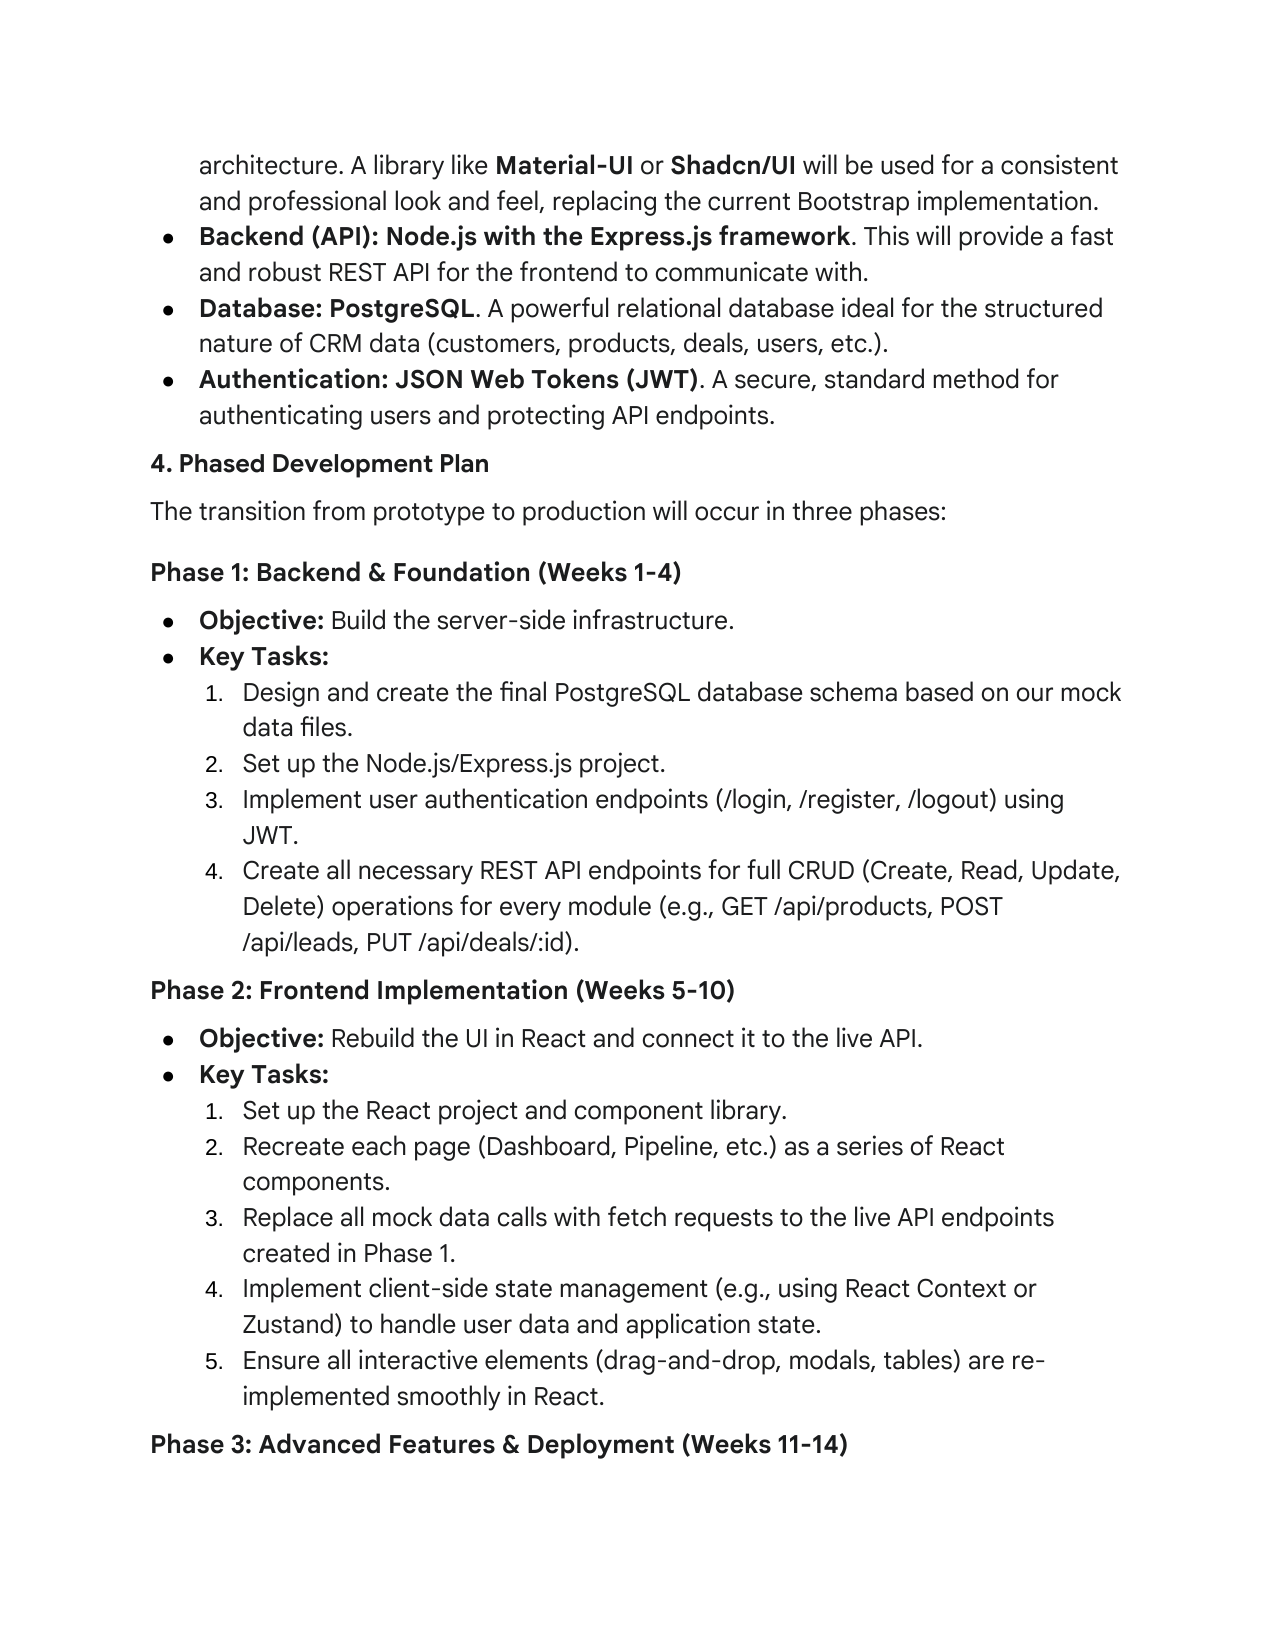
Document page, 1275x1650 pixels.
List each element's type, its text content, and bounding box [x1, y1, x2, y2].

list Implement user authentication endpoints (/login, /register, /logout) using JWT. [205, 784, 1125, 851]
list Objective: Rebuild the UI in React and connect it to the live API. [161, 1023, 1125, 1055]
list Set up the Node.js/Express.js project. [205, 748, 1125, 780]
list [161, 150, 1125, 217]
list Design and create the final PostgreSQL database schema based on our mock data files. [205, 677, 1125, 744]
subtitle 4. Phased Development Plan [150, 448, 1125, 480]
list Recreate each page (Dashboard, Pipeline, etc.) as a series of React components. [205, 1131, 1125, 1198]
list Replace all mock data calls with fetch requests to the live API endpoints created in Phase 1. [205, 1202, 1125, 1269]
text Phase 3: Advanced Features & Deployment (Weeks 11-14) [150, 1429, 1125, 1460]
list Authentication: JSON Web Tokens (JWT). A secure, standard method for authenticating users and protecting API endpoints. [161, 364, 1125, 431]
list Objective: Build the server-side infrastructure. [161, 606, 1125, 637]
list Database: PostgreSQL. A powerful relational database ideal for the structured nature of CRM data (customers, products, deals, users, etc.). [161, 293, 1125, 360]
list Key Tasks: [161, 641, 1125, 673]
list Ensure all interactive elements (drag-and-drop, modals, tables) are re-implemented smoothly in React. [205, 1345, 1125, 1412]
list Implement client-side state management (e.g., using React Context or Zustand) to handle user data and application state. [205, 1274, 1125, 1341]
text Phase 1: Backend & Foundation (Weeks 1-4) [150, 557, 1125, 589]
list Backend (API): Node.js with the Express.js framework. This will provide a fast and robust REST API for the frontend to communicate with. [161, 221, 1125, 288]
list Create all necessary REST API endpoints for full CRUD (Create, Read, Update, Delete) operations for every module (e.g., GET /api/products, POST /api/leads, PUT /api/deals/:id). [205, 856, 1125, 958]
list Key Tasks: [161, 1059, 1125, 1091]
text The transition from prototype to production will occur in three phases: [150, 497, 1125, 528]
text Phase 2: Frontend Implementation (Weeks 5-10) [150, 975, 1125, 1007]
list Set up the React project and component library. [205, 1095, 1125, 1126]
